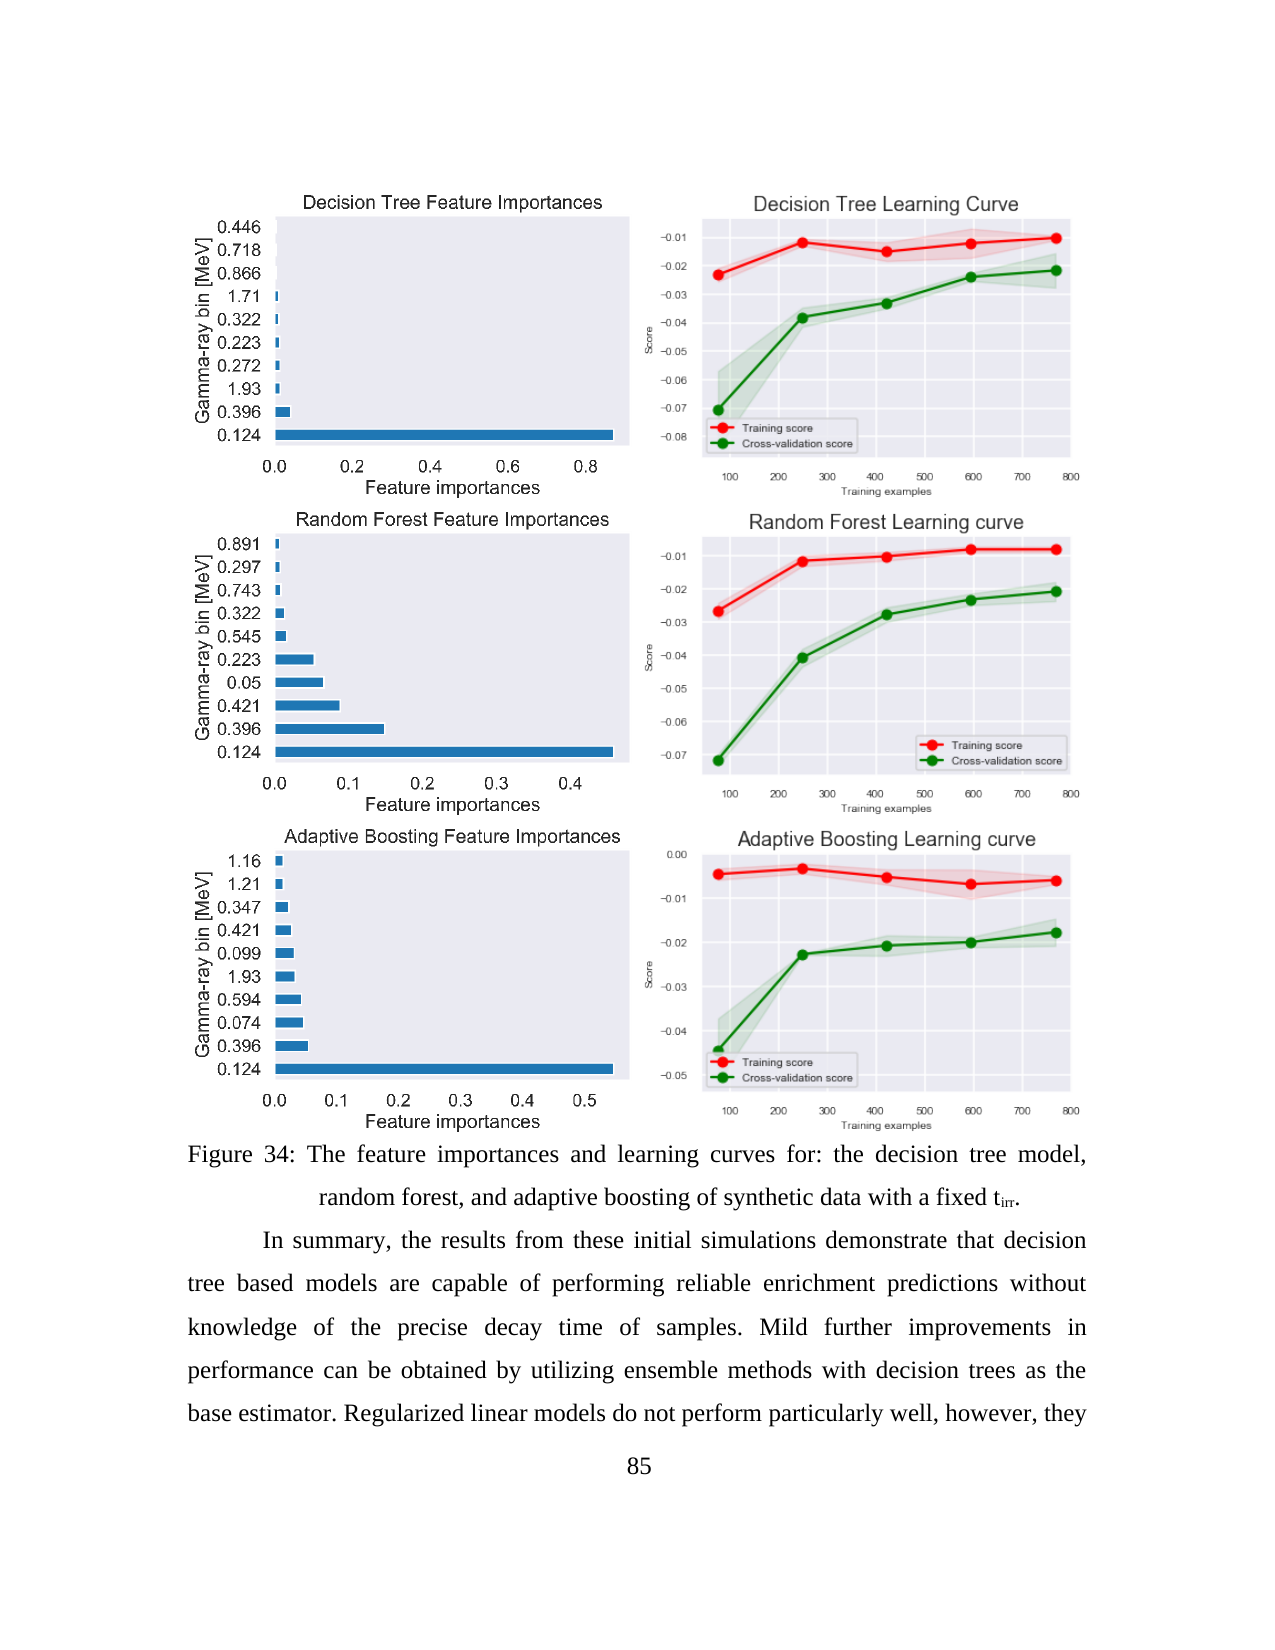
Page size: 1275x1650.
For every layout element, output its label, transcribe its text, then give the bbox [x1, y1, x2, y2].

picture [187, 187, 1088, 1139]
subtitle Figure 34: The feature importances and learning curves for: the decision tree model, random forest, and adaptive boosting of synthetic data with a fixed tirr. [187, 1139, 1087, 1211]
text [187, 1225, 1087, 1427]
